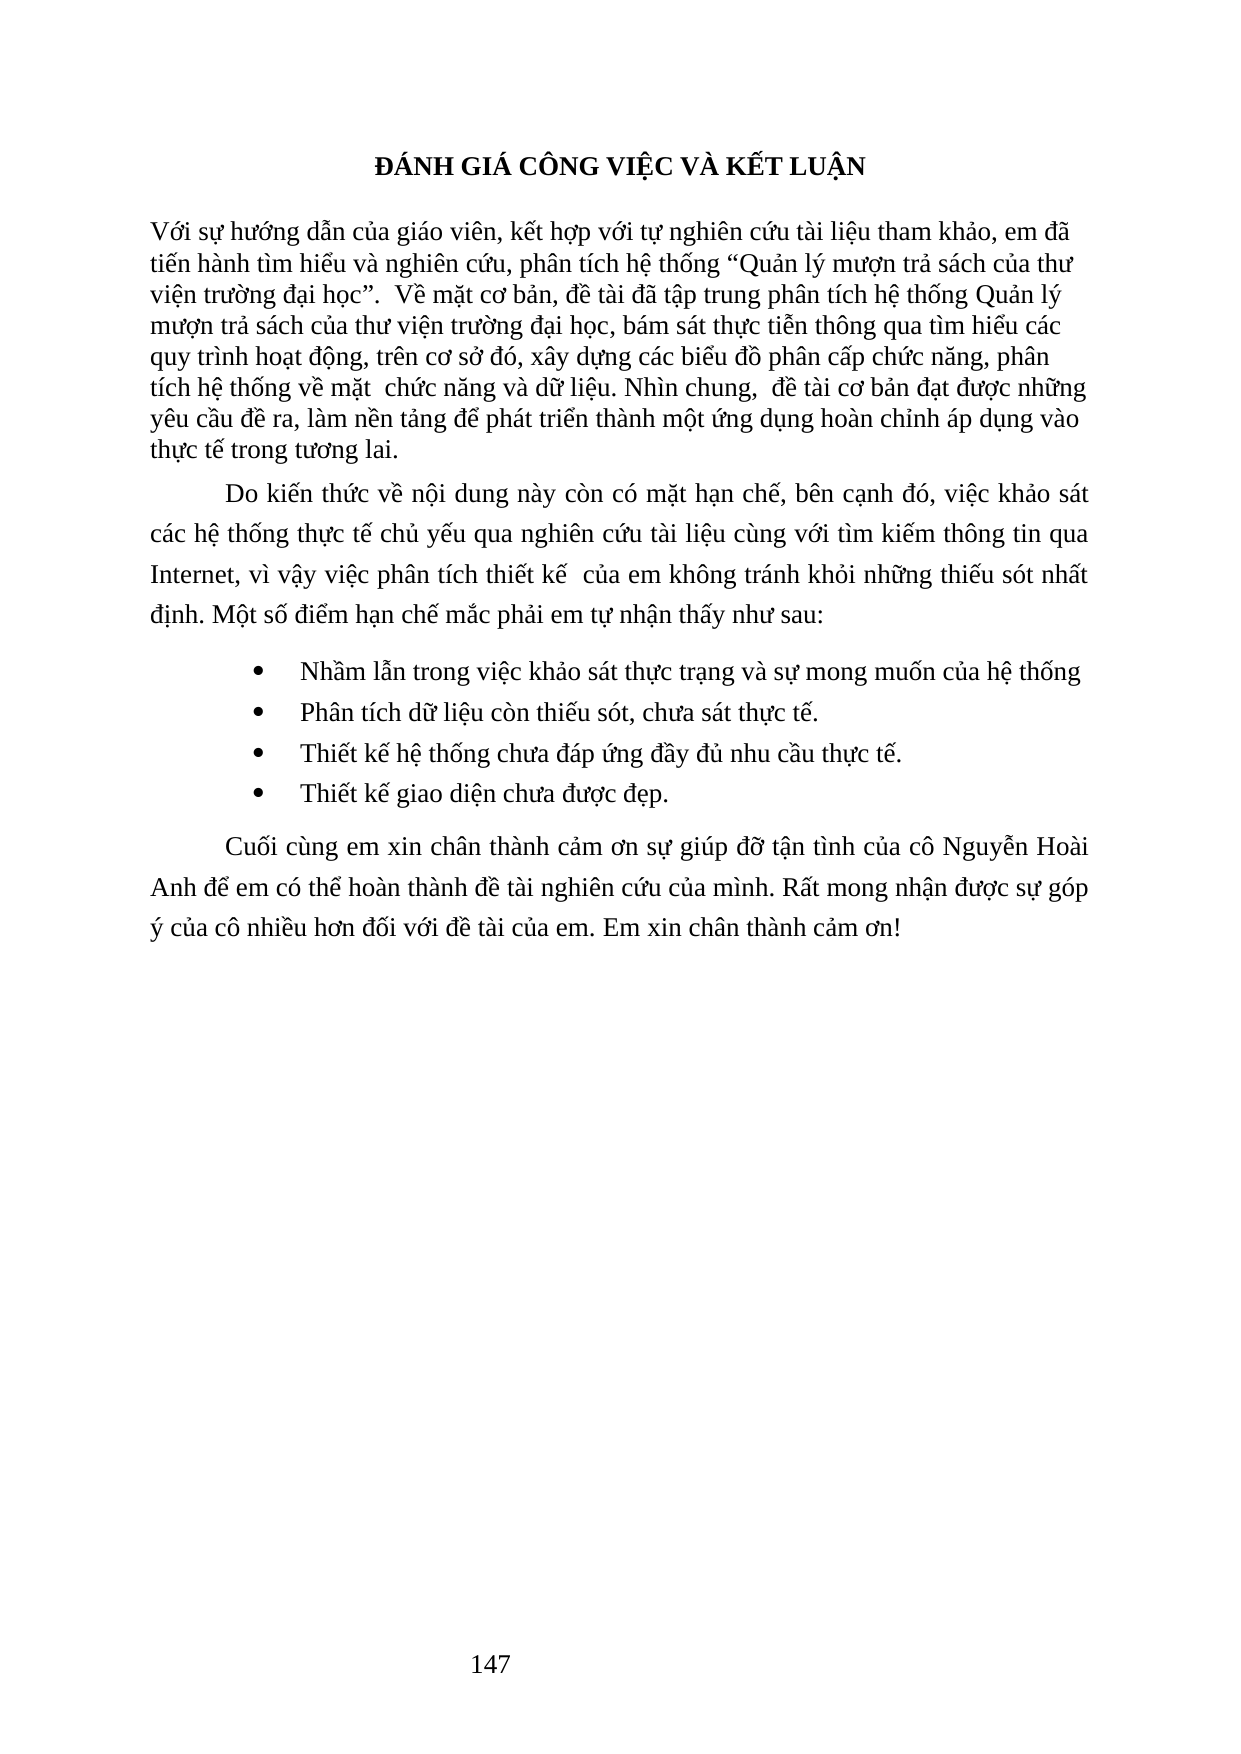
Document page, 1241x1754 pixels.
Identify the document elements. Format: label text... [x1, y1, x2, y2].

list Nhầm lẫn trong việc khảo sát thực trạng và sự mong muốn của hệ thống [150, 656, 1090, 687]
list Thiết kế giao diện chưa được đẹp. [150, 777, 1090, 809]
text Do kiến thức về nội dung này còn có mặt hạn chế, bên cạnh đó, việc khảo sát các hệ thống thực tế chủ yếu qua nghiên cứu tài liệu cùng với tìm kiếm thông tin qua Internet, vì vậy việc phân tích thiết kế của em không tránh khỏi những thiếu sót nhất định. Một số điểm hạn chế mắc phải em tự nhận thấy như sau: [150, 477, 1090, 629]
list Thiết kế hệ thống chưa đáp ứng đầy đủ nhu cầu thực tế. [150, 737, 1090, 768]
text Với sự hướng dẫn của giáo viên, kết hợp với tự nghiên cứu tài liệu tham khảo, em đã tiến hành tìm hiểu và nghiên cứu, phân tích hệ thống “Quản lý mượn trả sách của thư viện trường đại học”. Về mặt cơ bản, đề tài đã tập trung phân tích hệ thống Quản lý mượn trả sách của thư viện trường đại học, bám sát thực tiễn thông qua tìm hiểu các quy trình hoạt động, trên cơ sở đó, xây dựng các biểu đồ phân cấp chức năng, phân tích hệ thống về mặt chức năng và dữ liệu. Nhìn chung, đề tài cơ bản đạt được những yêu cầu đề ra, làm nền tảng để phát triển thành một ứng dụng hoàn chỉnh áp dụng vào thực tế trong tương lai. [150, 216, 1090, 465]
subtitle ĐÁNH GIÁ CÔNG VIỆC VÀ KẾT LUẬN [150, 150, 1090, 181]
list Phân tích dữ liệu còn thiếu sót, chưa sát thực tế. [150, 696, 1090, 727]
text Cuối cùng em xin chân thành cảm ơn sự giúp đỡ tận tình của cô Nguyễn Hoài Anh để em có thể hoàn thành đề tài nghiên cứu của mình. Rất mong nhận được sự góp ý của cô nhiều hơn đối với đề tài của em. Em xin chân thành cảm ơn! [150, 831, 1090, 942]
